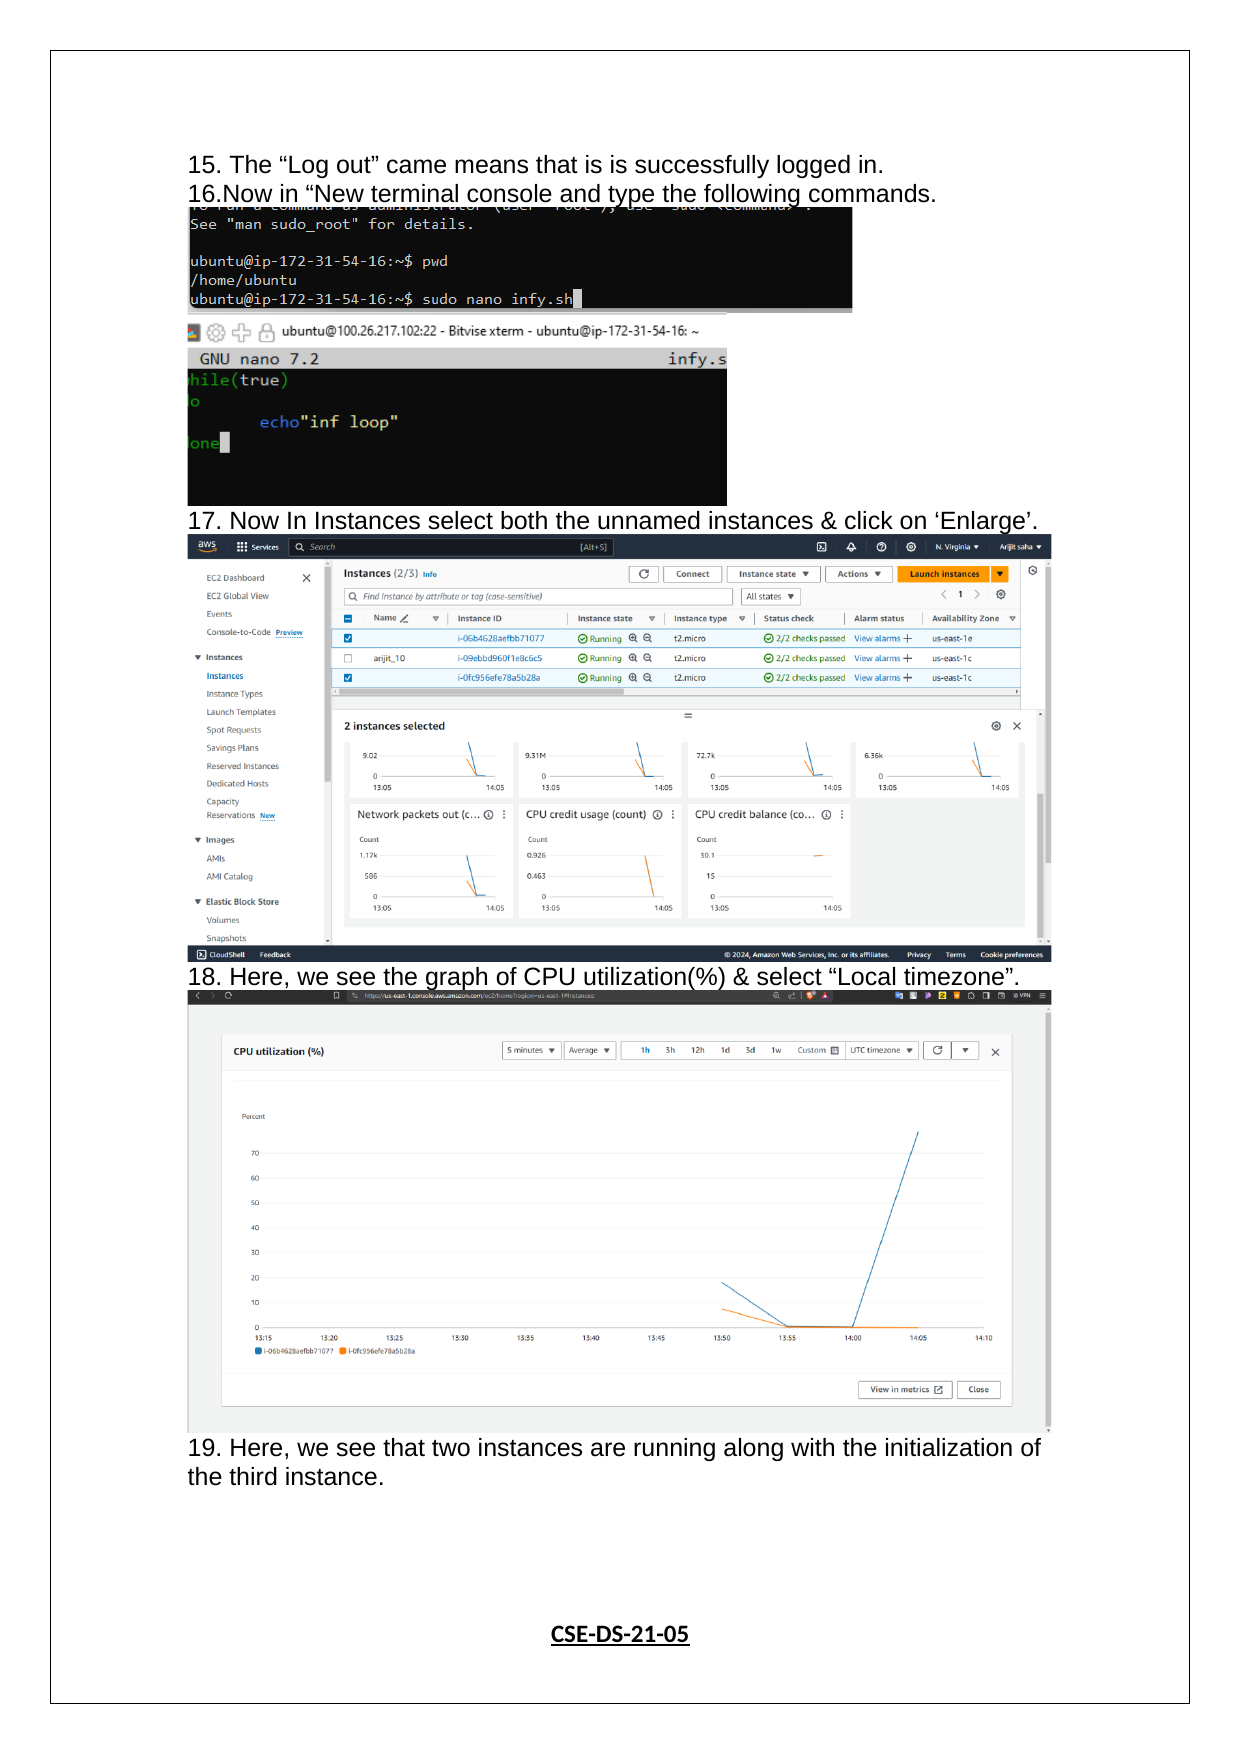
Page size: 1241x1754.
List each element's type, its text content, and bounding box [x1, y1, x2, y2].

text 17. Now In Instances select both the unnamed instances & click on ‘Enlarge’. [187, 506, 1053, 534]
text 18. Here, we see the graph of CPU utilization(%) & select “Local timezone”. [187, 962, 1053, 991]
picture [187, 207, 853, 506]
text 19. Here, we see that two instances are running along with the initialization of the third instance. [187, 1433, 1053, 1490]
text 16.Now in “New terminal console and type the following commands. [187, 179, 1053, 207]
picture [187, 990, 1052, 1433]
text 15. The “Log out” came means that is is successfully logged in. [187, 150, 1053, 179]
picture [187, 534, 1052, 962]
